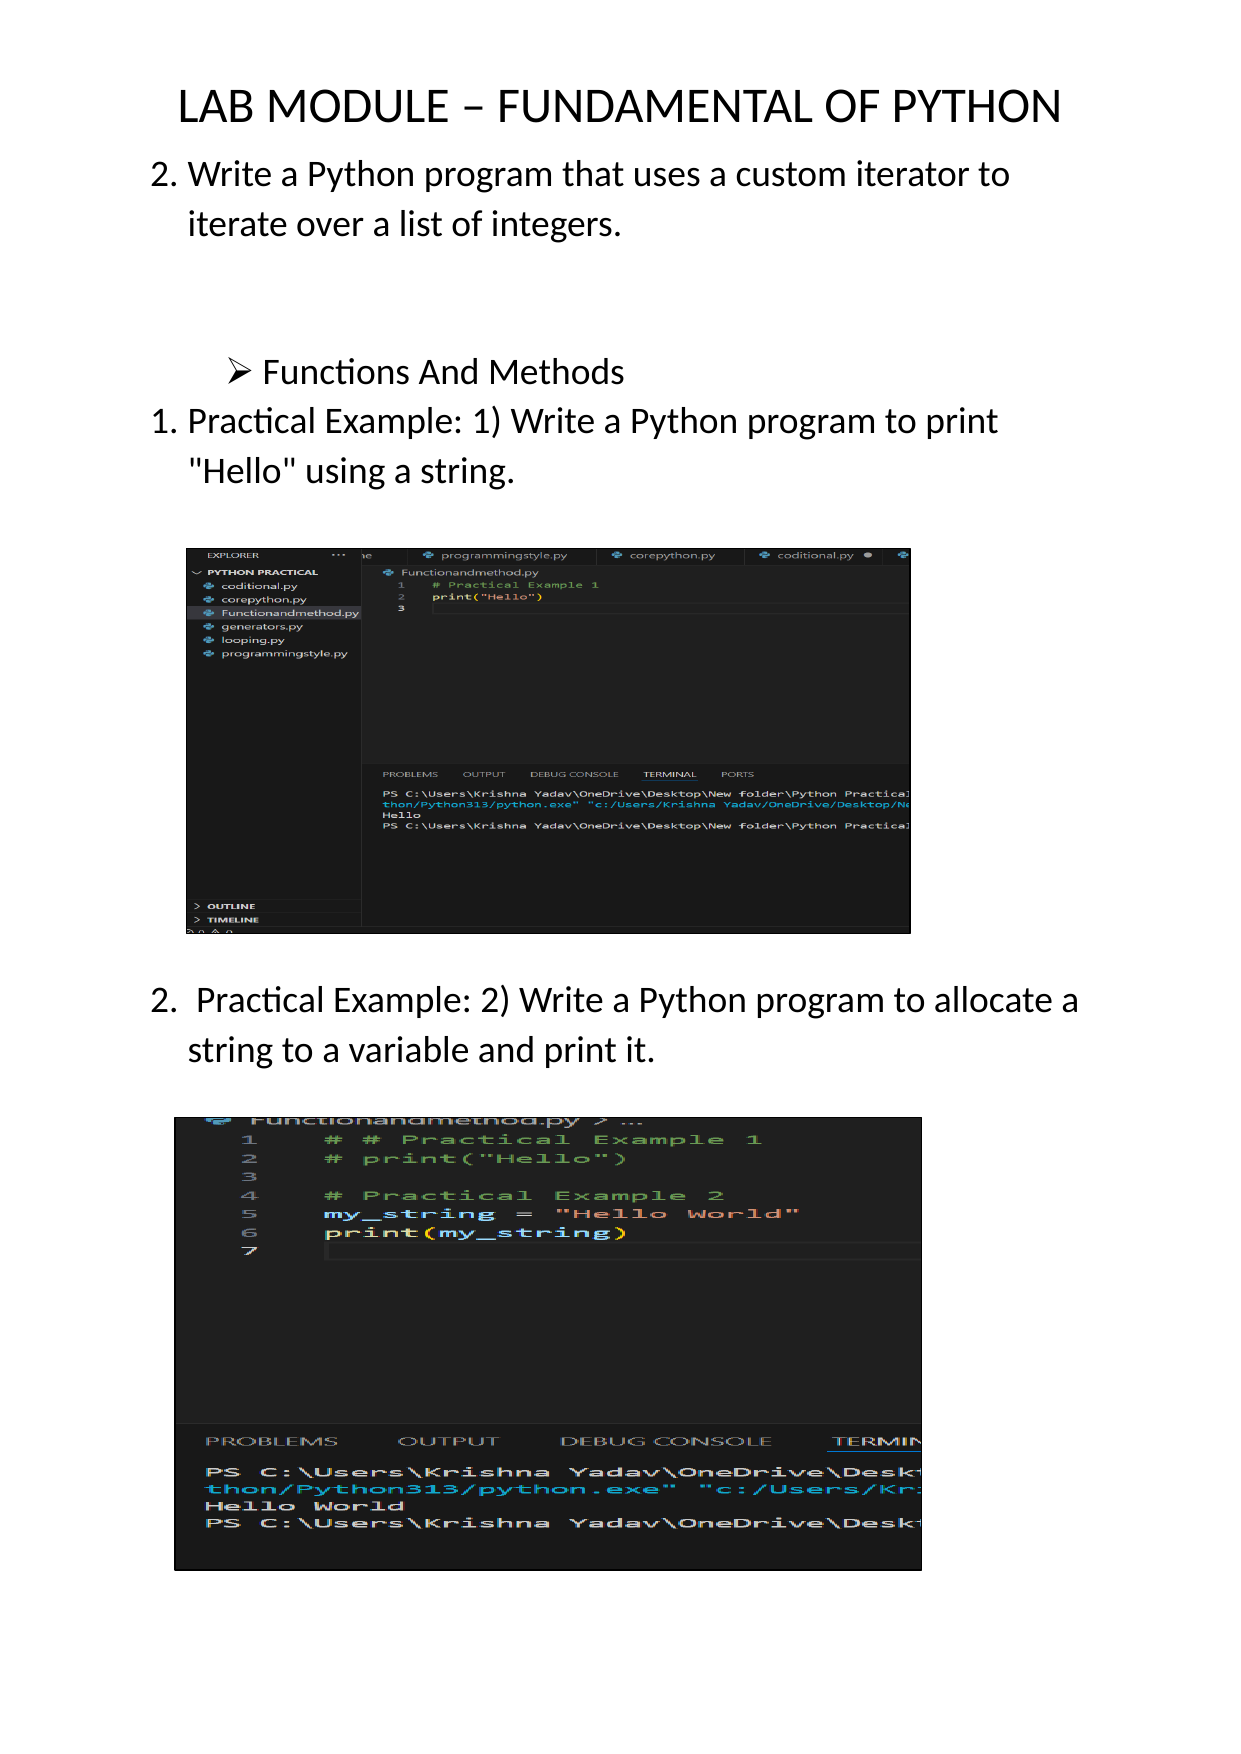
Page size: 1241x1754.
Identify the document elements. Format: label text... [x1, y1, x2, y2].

picture [176, 1118, 921, 1569]
list Practical Example: 2) Write a Python program to allocate a string to a variable and print it. [150, 976, 1090, 1071]
list Practical Example: 1) Write a Python program to print "Hello" using a string. [150, 397, 1090, 493]
list Functions And Methods [225, 348, 1090, 394]
picture [187, 549, 909, 933]
list Write a Python program that uses a custom iterator to iterate over a list of integers. [150, 150, 1090, 245]
